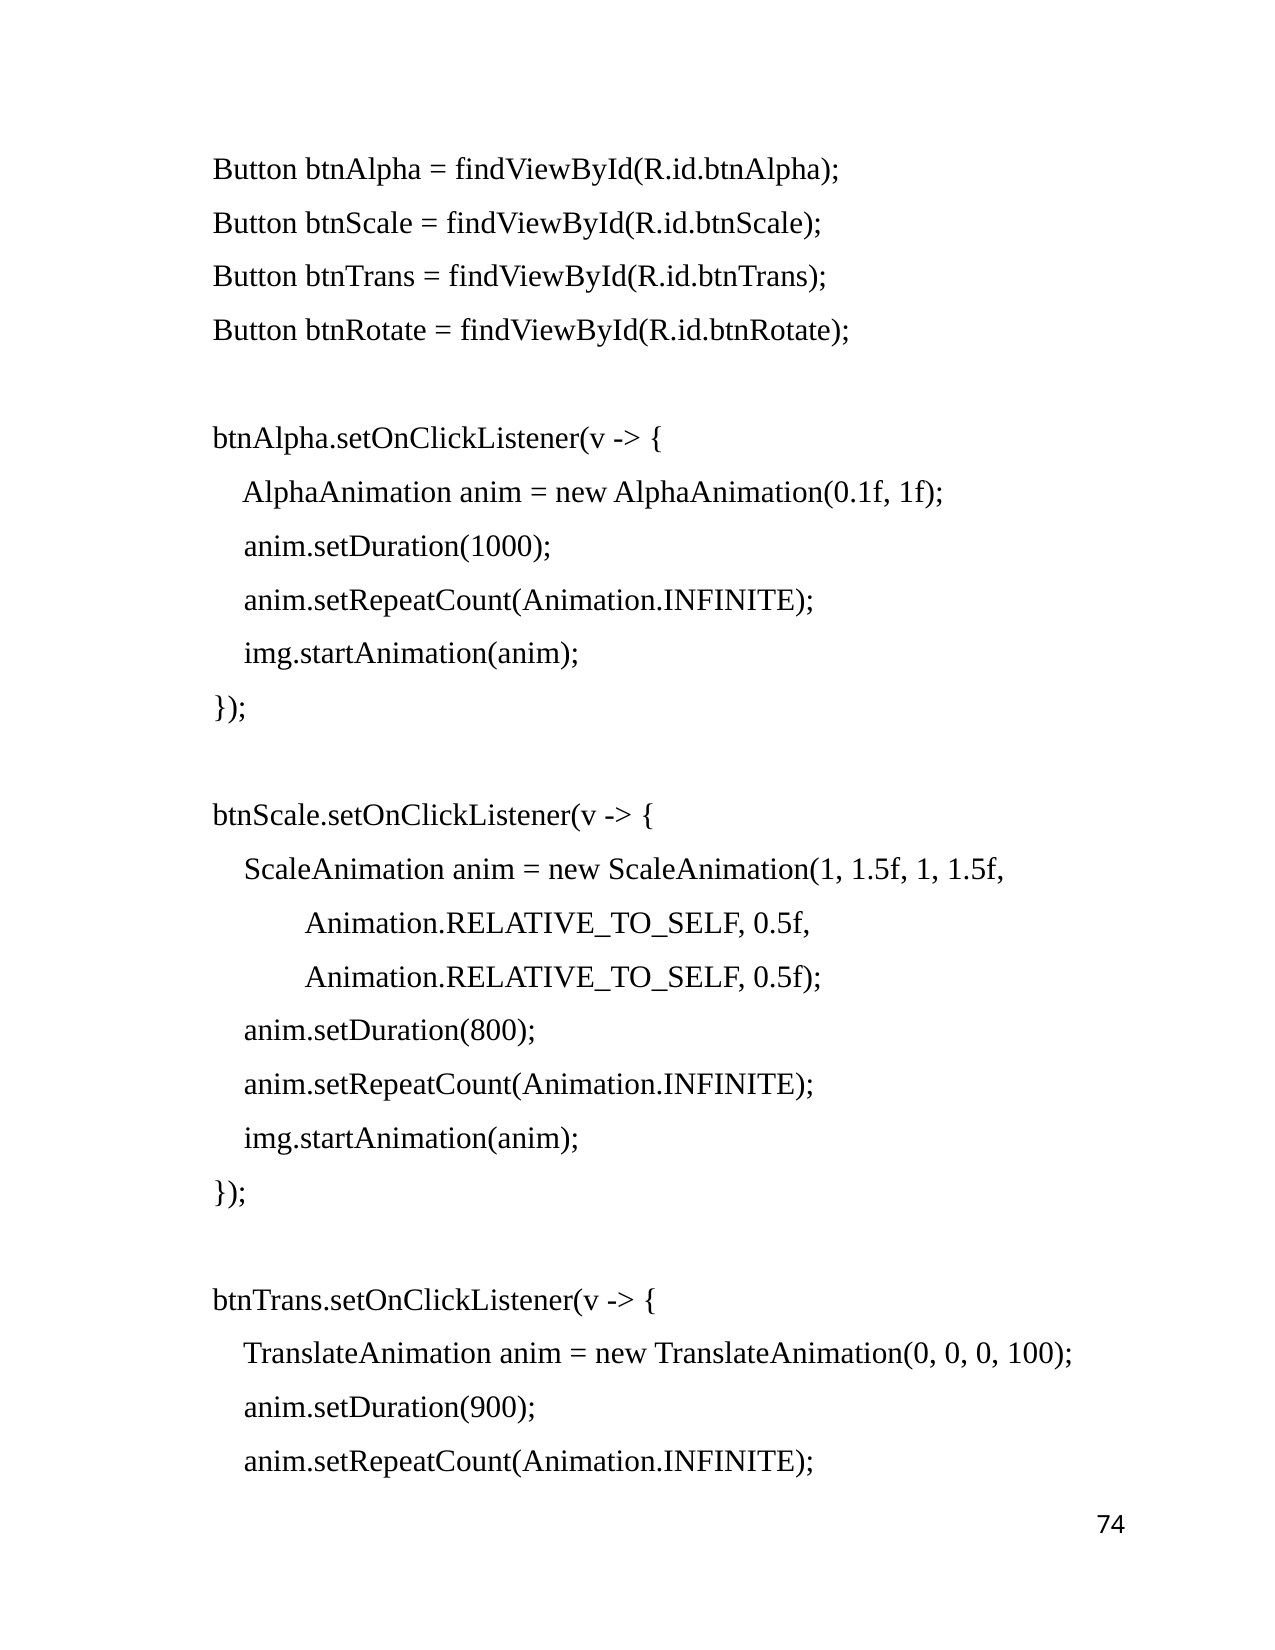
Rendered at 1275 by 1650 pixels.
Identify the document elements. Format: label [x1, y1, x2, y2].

text [150, 150, 1125, 1478]
